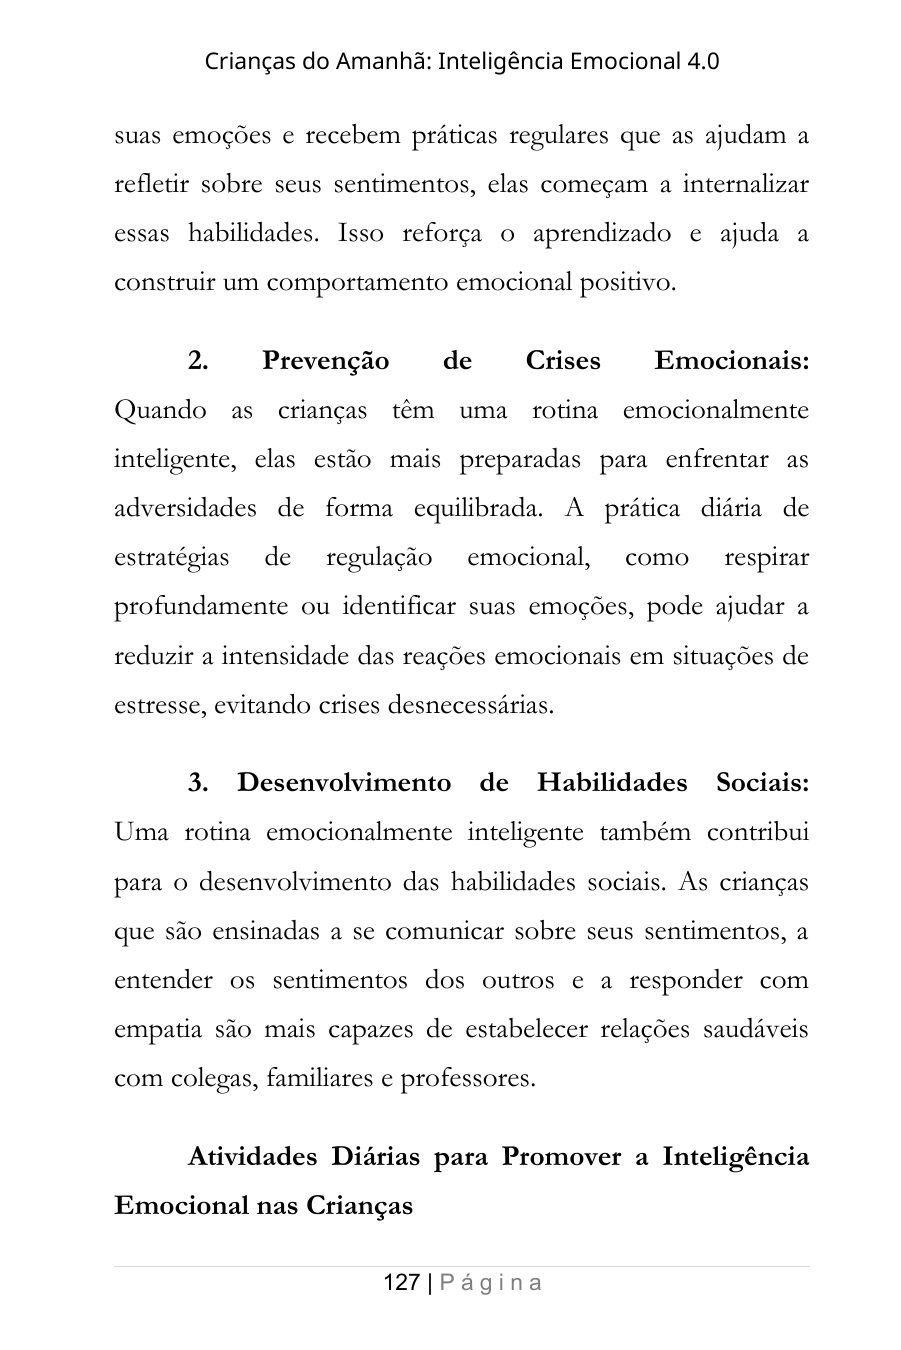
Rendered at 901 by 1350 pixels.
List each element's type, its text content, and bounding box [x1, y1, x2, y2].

text Atividades Diárias para Promover a Inteligência Emocional nas Crianças [114, 1140, 810, 1222]
text 2. Prevenção de Crises Emocionais: Quando as crianças têm uma rotina emocionalmente inteligente, elas estão mais preparadas para enfrentar as adversidades de forma equilibrada. A prática diária de estratégias de regulação emocional, como respirar profundamente ou identificar suas emoções, pode ajudar a reduzir a intensidade das reações emocionais em situações de estresse, evitando crises desnecessárias. [114, 344, 810, 721]
text 3. Desenvolvimento de Habilidades Sociais: Uma rotina emocionalmente inteligente também contribui para o desenvolvimento das habilidades sociais. As crianças que são ensinadas a se comunicar sobre seus sentimentos, a entender os sentimentos dos outros e a responder com empatia são mais capazes de estabelecer relações saudáveis com colegas, familiares e professores. [114, 766, 810, 1094]
